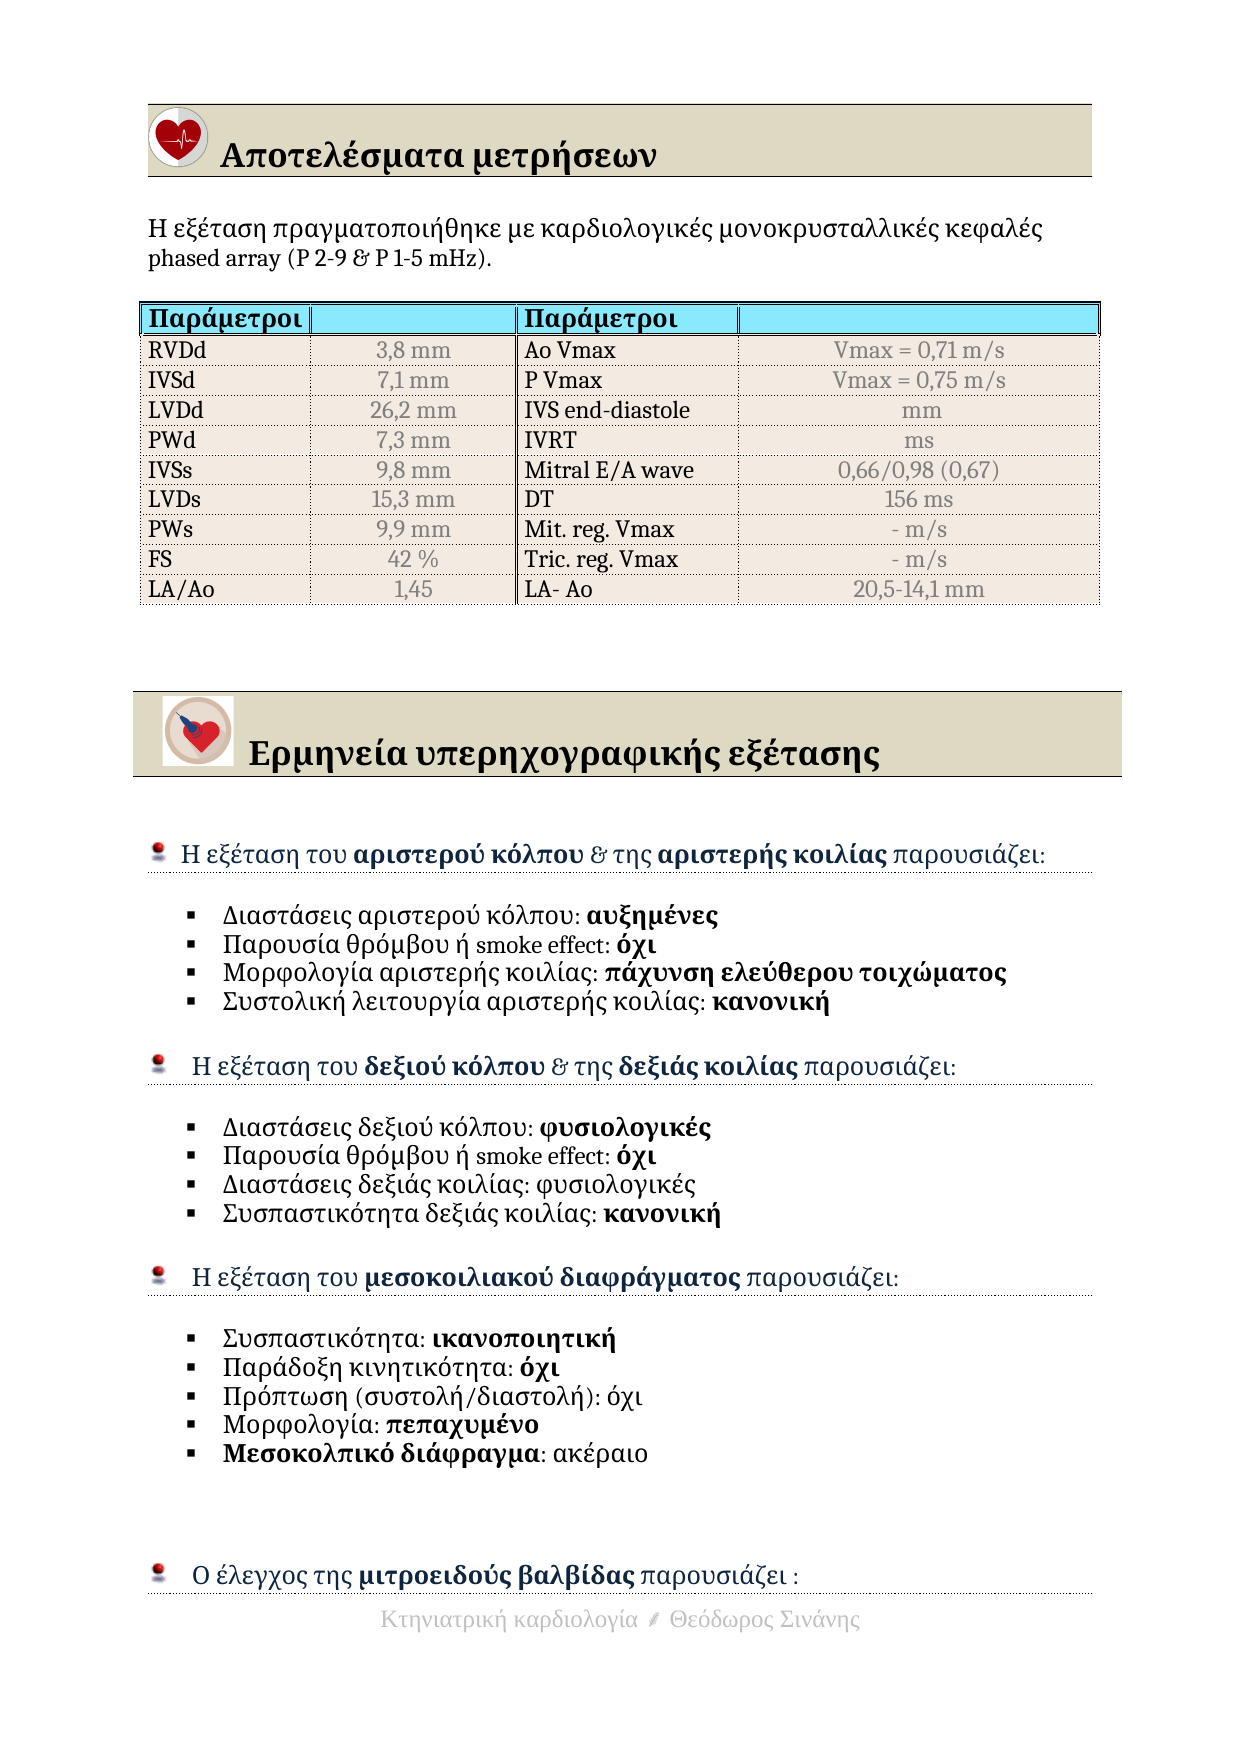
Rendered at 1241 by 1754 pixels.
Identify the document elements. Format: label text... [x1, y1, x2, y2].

table_cell IVSs [140, 455, 310, 484]
table_cell - m/s [738, 544, 1100, 574]
table_cell 7,3 mm [310, 425, 515, 454]
list Πρόπτωση (συστολή/διαστολή): όχι [185, 1382, 1092, 1411]
text Ο έλεγχος της μιτροειδούς βαλβίδας παρουσιάζει : [148, 1555, 1092, 1594]
list Διαστάσεις αριστερού κόλπου: αυξημένες [185, 902, 1092, 931]
table_cell 3,8 mm [310, 336, 515, 365]
table_cell mm [738, 395, 1100, 425]
table_cell 7,1 mm [310, 365, 515, 395]
table_cell 9,8 mm [310, 455, 515, 484]
picture [147, 834, 170, 864]
table_cell IVS end-diastole [518, 395, 738, 425]
picture [162, 696, 234, 766]
table_cell Mitral E/A wave [518, 455, 738, 484]
text Η εξέταση πραγματοποιήθηκε με καρδιολογικές μονοκρυσταλλικές κεφαλές phased array (P 2-9 & P 1-5 mHz). [148, 215, 1092, 273]
table_cell LVDd [140, 395, 310, 425]
picture [147, 106, 209, 168]
list Μορφολογία αριστερής κοιλίας: πάχυνση ελεύθερου τοιχώματος [185, 959, 1092, 988]
table_cell IVSd [140, 365, 310, 395]
list Παρουσία θρόμβου ή smoke effect: όχι [185, 931, 1092, 959]
list Παράδοξη κινητικότητα: όχι [185, 1354, 1092, 1382]
text Η εξέταση του μεσοκοιλιακού διαφράγματος παρουσιάζει: [148, 1257, 1092, 1296]
picture [147, 1045, 170, 1076]
table_header Παράμετροι [142, 305, 310, 333]
list Μορφολογία: πεπαχυμένο [185, 1411, 1092, 1440]
table_header Παράμετροι [517, 305, 738, 333]
table_cell Tric. reg. Vmax [518, 544, 738, 574]
list Συσπαστικότητα: ικανοποιητική [185, 1325, 1092, 1354]
table_header [738, 305, 1098, 333]
list Παρουσία θρόμβου ή smoke effect: όχι [185, 1142, 1092, 1171]
list Συσπαστικότητα δεξιάς κοιλίας: κανονική [185, 1200, 1092, 1228]
text Η εξέταση του δεξιού κόλπου & της δεξιάς κοιλίας παρουσιάζει: [148, 1046, 1092, 1085]
table_cell FS [140, 544, 310, 574]
table_cell PWd [140, 425, 310, 454]
text Η εξέταση του αριστερού κόλπου & της αριστερής κοιλίας παρουσιάζει: [148, 834, 1092, 873]
table_cell Vmax = 0,71 m/s [738, 333, 1100, 365]
table_cell DT [518, 484, 738, 514]
table_cell 9,9 mm [310, 514, 515, 544]
table_cell 0,66/0,98 (0,67) [738, 455, 1100, 484]
picture [147, 1257, 170, 1287]
table_cell 42 % [310, 544, 515, 574]
picture [147, 1555, 170, 1585]
table_cell LA/Ao [140, 574, 310, 603]
table_header [310, 303, 517, 333]
table_cell Ao Vmax [518, 336, 738, 365]
table_cell 26,2 mm [310, 395, 515, 425]
text Αποτελέσματα μετρήσεων [148, 105, 1092, 176]
table_cell - m/s [738, 514, 1100, 544]
table_cell RVDd [140, 333, 310, 365]
table_cell Mit. reg. Vmax [518, 514, 738, 544]
list Διαστάσεις δεξιού κόλπου: φυσιολογικές [185, 1113, 1092, 1142]
table_cell 156 ms [738, 484, 1100, 514]
table_cell 20,5-14,1 mm [738, 574, 1100, 603]
table_cell LVDs [140, 484, 310, 514]
list Μεσοκολπικό διάφραγμα: ακέραιο [185, 1440, 1092, 1469]
table_cell P Vmax [518, 365, 738, 395]
table_cell Vmax = 0,75 m/s [738, 365, 1100, 395]
list Συστολική λειτουργία αριστερής κοιλίας: κανονική [185, 988, 1092, 1017]
table_cell 15,3 mm [310, 484, 515, 514]
subtitle Ερμηνεία υπερηχογραφικής εξέτασης [133, 692, 1122, 776]
table_cell IVRT [518, 425, 738, 454]
list Διαστάσεις δεξιάς κοιλίας: φυσιολογικές [185, 1171, 1092, 1200]
table_cell LA- Ao [518, 574, 738, 603]
table_cell PWs [140, 514, 310, 544]
table_cell ms [738, 425, 1100, 454]
table_cell 1,45 [310, 574, 515, 603]
